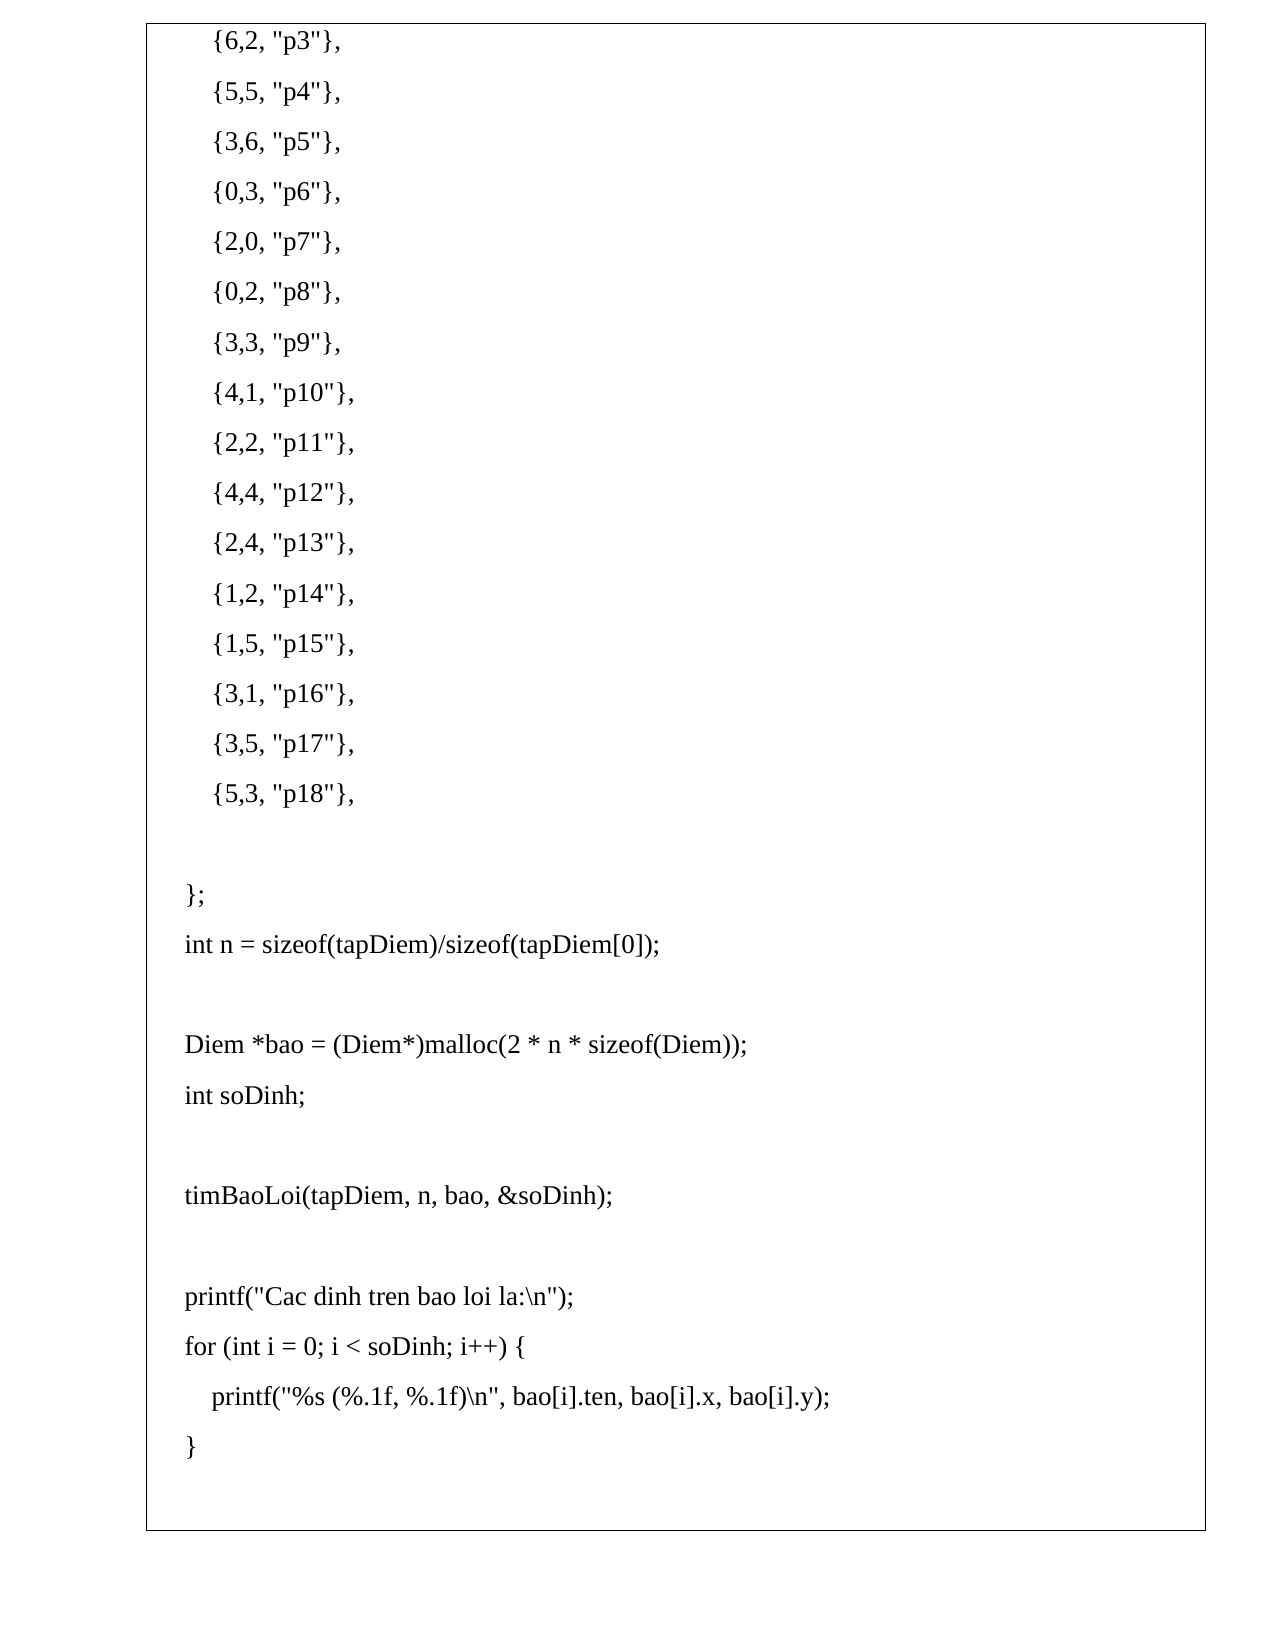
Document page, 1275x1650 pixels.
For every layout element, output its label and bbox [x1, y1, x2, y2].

table_header [147, 24, 1205, 1530]
